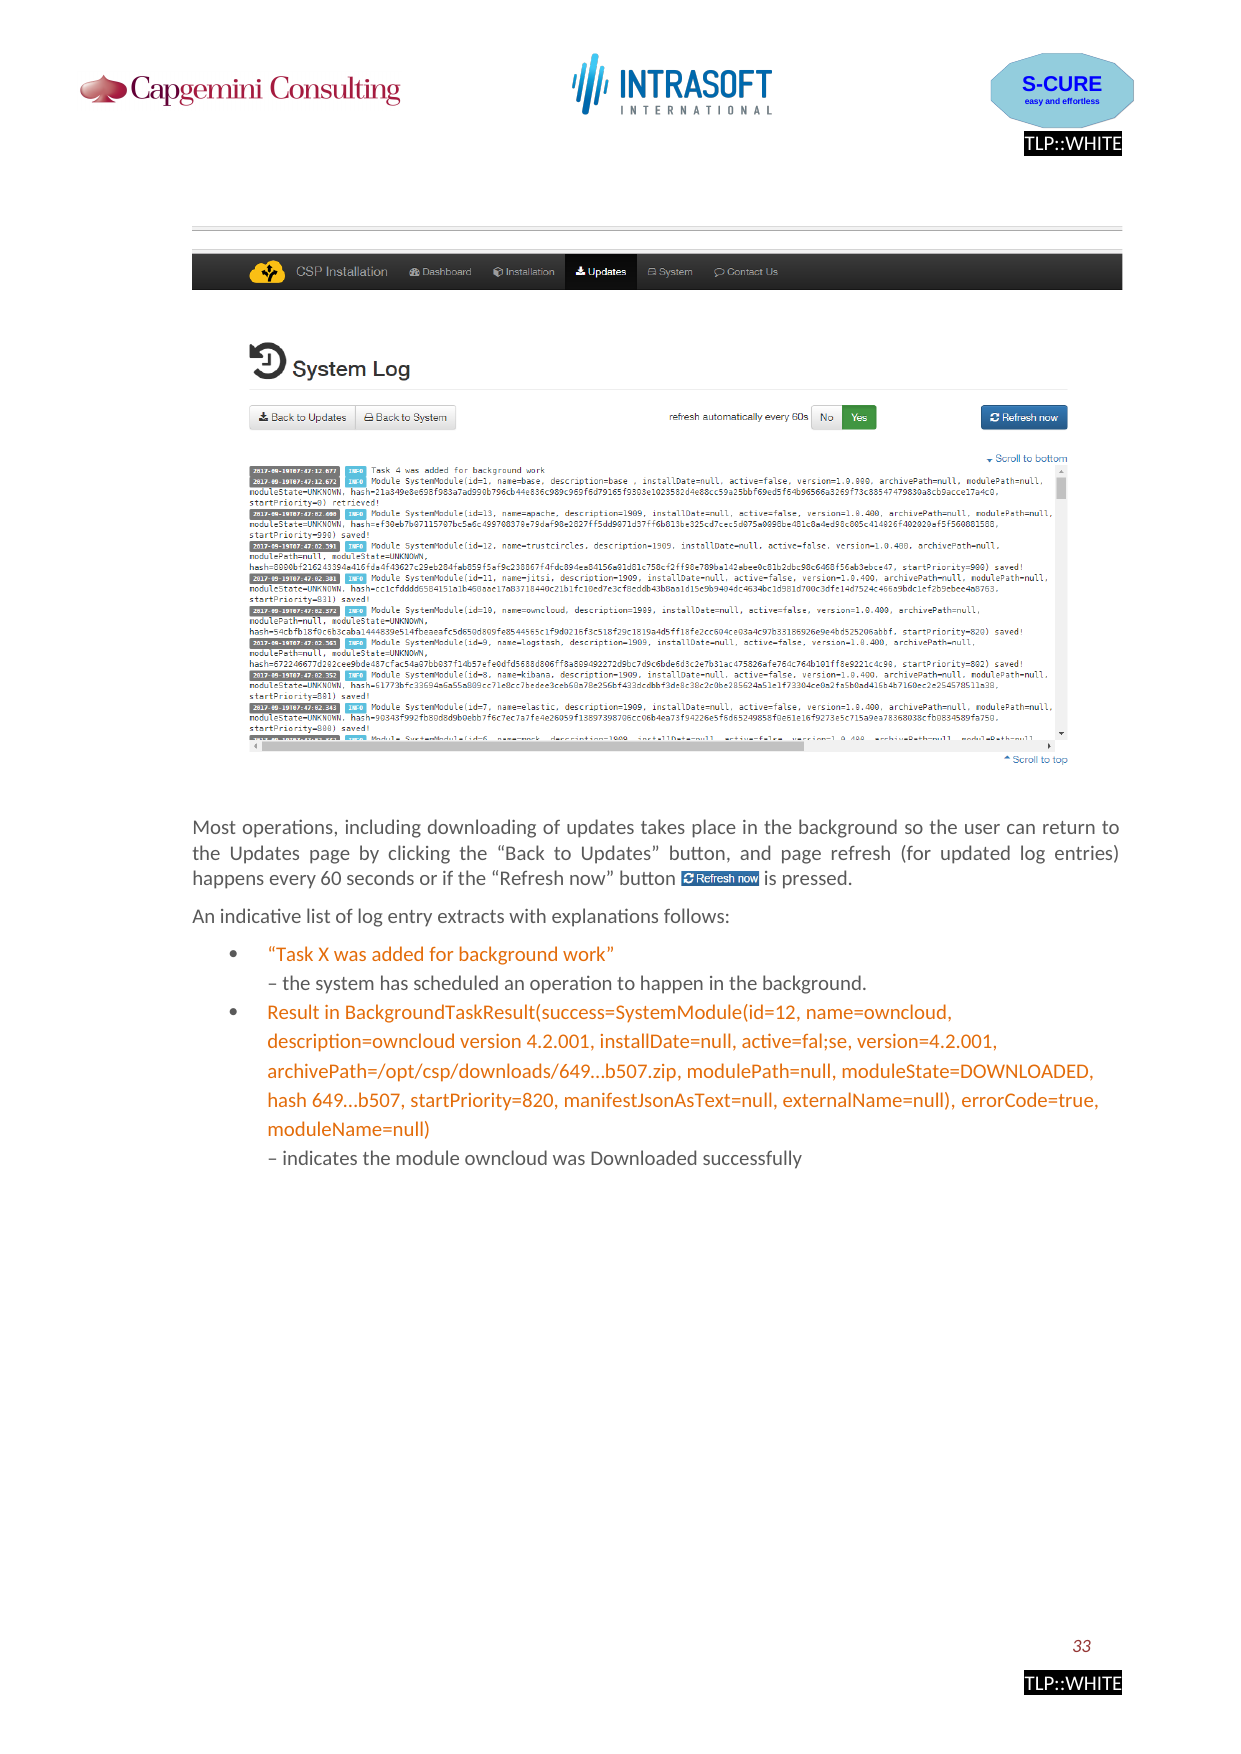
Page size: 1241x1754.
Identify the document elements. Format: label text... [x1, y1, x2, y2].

list “Task X was added for background work” – the system has scheduled an operation to happen in the background. [229, 941, 1122, 996]
picture [681, 871, 760, 886]
text Most operations, including downloading of updates takes place in the background so the user can return to the Updates page by clicking the “Back to Updates” button, and page refresh (for updated log entries) happens every 60 seconds or if the “Refresh now” button is pressed. [192, 814, 1122, 891]
text An indicative list of log entry extracts with explanations follows: [192, 903, 1122, 929]
list Result in BackgroundTaskResult(success=SystemModule(id=12, name=owncloud, description=owncloud version 4.2.001, installDate=null, active=fal;se, version=4.2.001, archivePath=/opt/csp/downloads/649…b507.zip, modulePath=null, moduleState=DOWNLOADED, hash 649…b507, startPriority=820, manifestJsonAsText=null, externalName=null), errorCode=true, moduleName=null) – indicates the module owncloud was Downloaded successfully [229, 999, 1122, 1171]
picture [571, 52, 773, 116]
picture [192, 206, 1123, 802]
